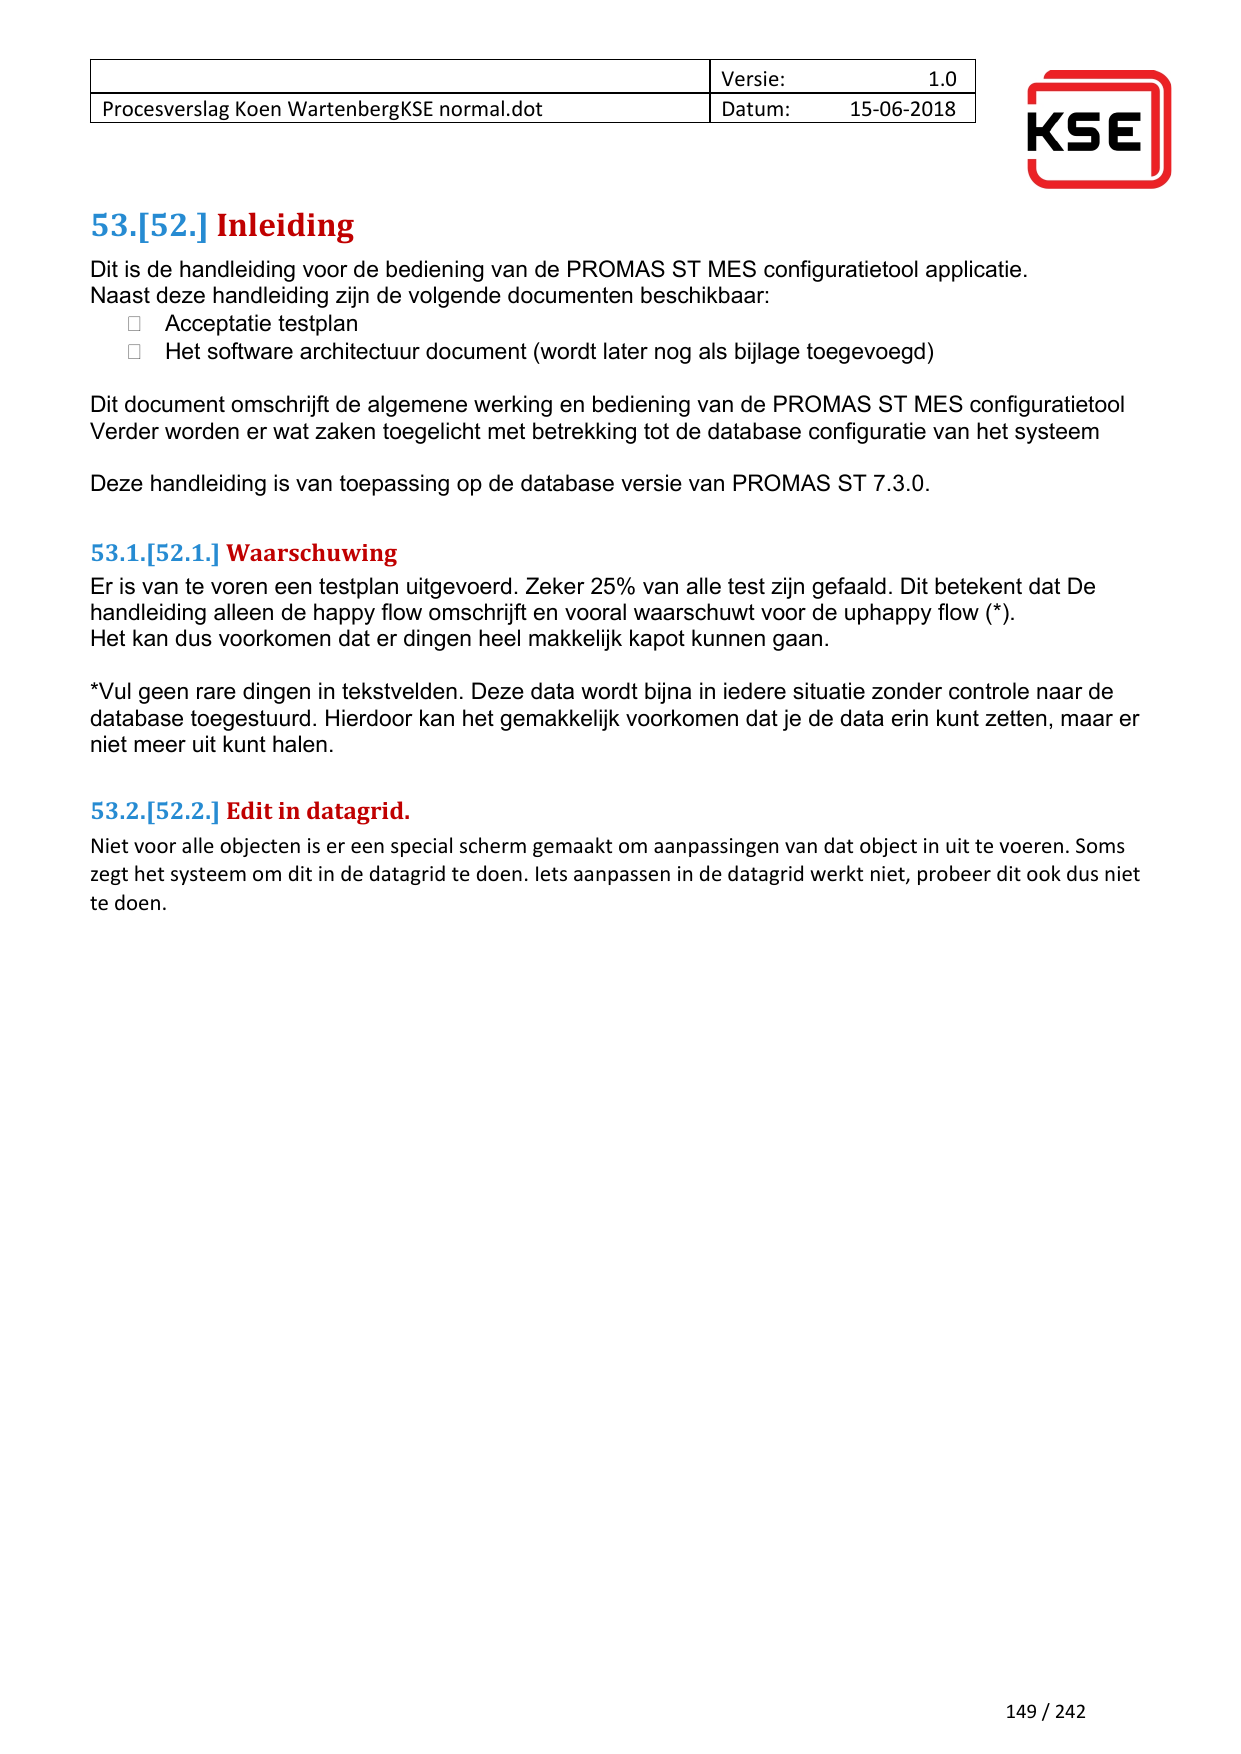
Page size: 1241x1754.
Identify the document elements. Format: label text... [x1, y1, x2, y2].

picture [1027, 70, 1172, 189]
text Er is van te voren een testplan uitgevoerd. Zeker 25% van alle test zijn gefaald. Dit betekent dat De handleiding alleen de happy flow omschrijft en vooral waarschuwt voor de uphappy flow (*). [90, 573, 1150, 625]
text Deze handleiding is van toepassing op de database versie van PROMAS ST 7.3.0. [90, 470, 1150, 497]
text *Vul geen rare dingen in tekstvelden. Deze data wordt bijna in iedere situatie zonder controle naar de database toegestuurd. Hierdoor kan het gemakkelijk voorkomen dat je de data erin kunt zetten, maar er niet meer uit kunt halen. [90, 678, 1150, 757]
text Dit document omschrijft de algemene werking en bediening van de PROMAS ST MES configuratietool Verder worden er wat zaken toegelicht met betrekking tot de database configuratie van het systeem [90, 391, 1150, 444]
subtitle Edit in datagrid. [90, 796, 1150, 825]
subtitle Inleiding [90, 204, 1150, 243]
text Dit is de handleiding voor de bediening van de PROMAS ST MES configuratietool applicatie. [90, 256, 1150, 282]
text Naast deze handleiding zijn de volgende documenten beschikbaar: [90, 282, 1150, 309]
list Het software architectuur document (wordt later nog als bijlage toegevoegd) [127, 337, 1150, 365]
text Niet voor alle objecten is er een special scherm gemaakt om aanpassingen van dat object in uit te voeren. Soms zegt het systeem om dit in de datagrid te doen. Iets aanpassen in de datagrid werkt niet, probeer dit ook dus niet te doen. [90, 832, 1150, 916]
list Acceptatie testplan [127, 309, 1150, 337]
text Het kan dus voorkomen dat er dingen heel makkelijk kapot kunnen gaan. [90, 625, 1150, 652]
subtitle Waarschuwing [90, 537, 1150, 566]
